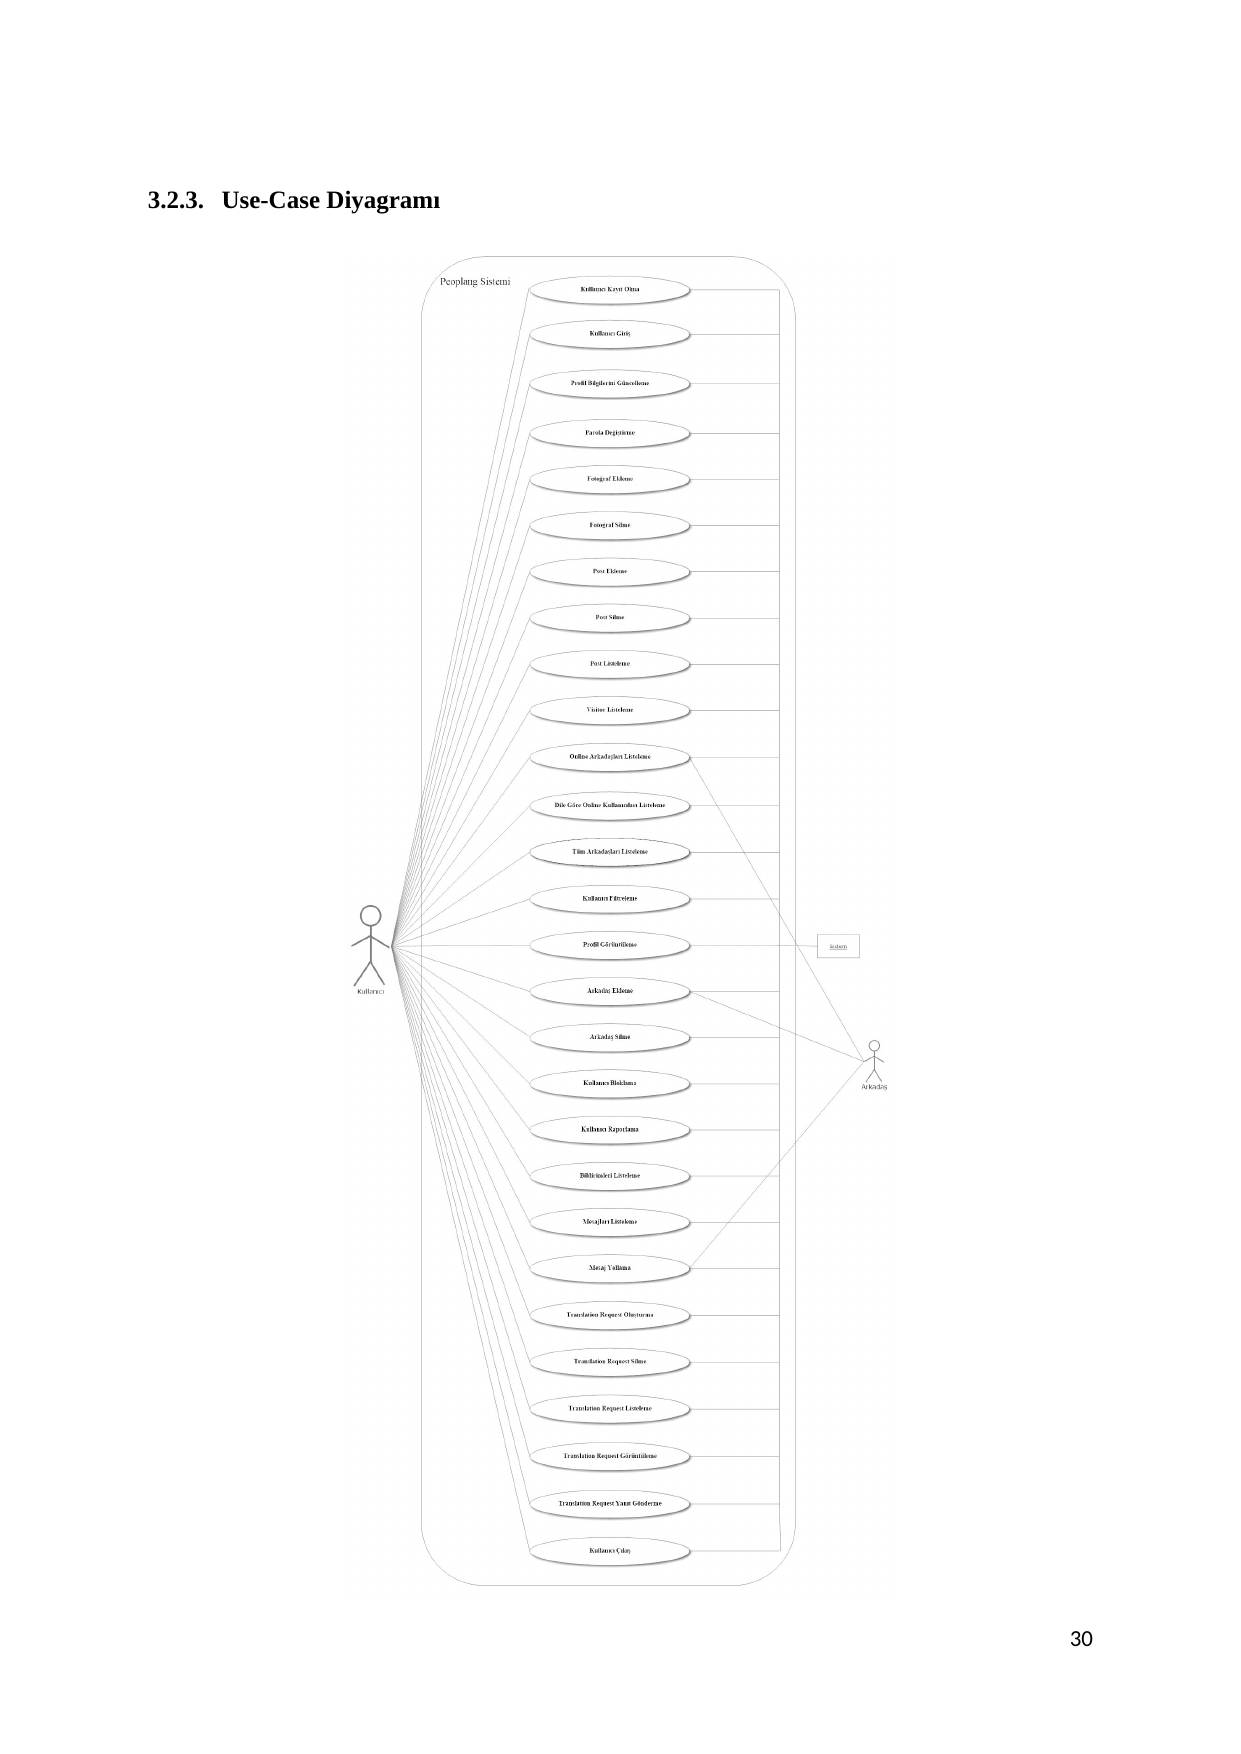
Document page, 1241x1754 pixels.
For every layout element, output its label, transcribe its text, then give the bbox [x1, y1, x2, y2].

picture [341, 255, 899, 1603]
subtitle Use-Case Diyagramı [148, 185, 1093, 214]
